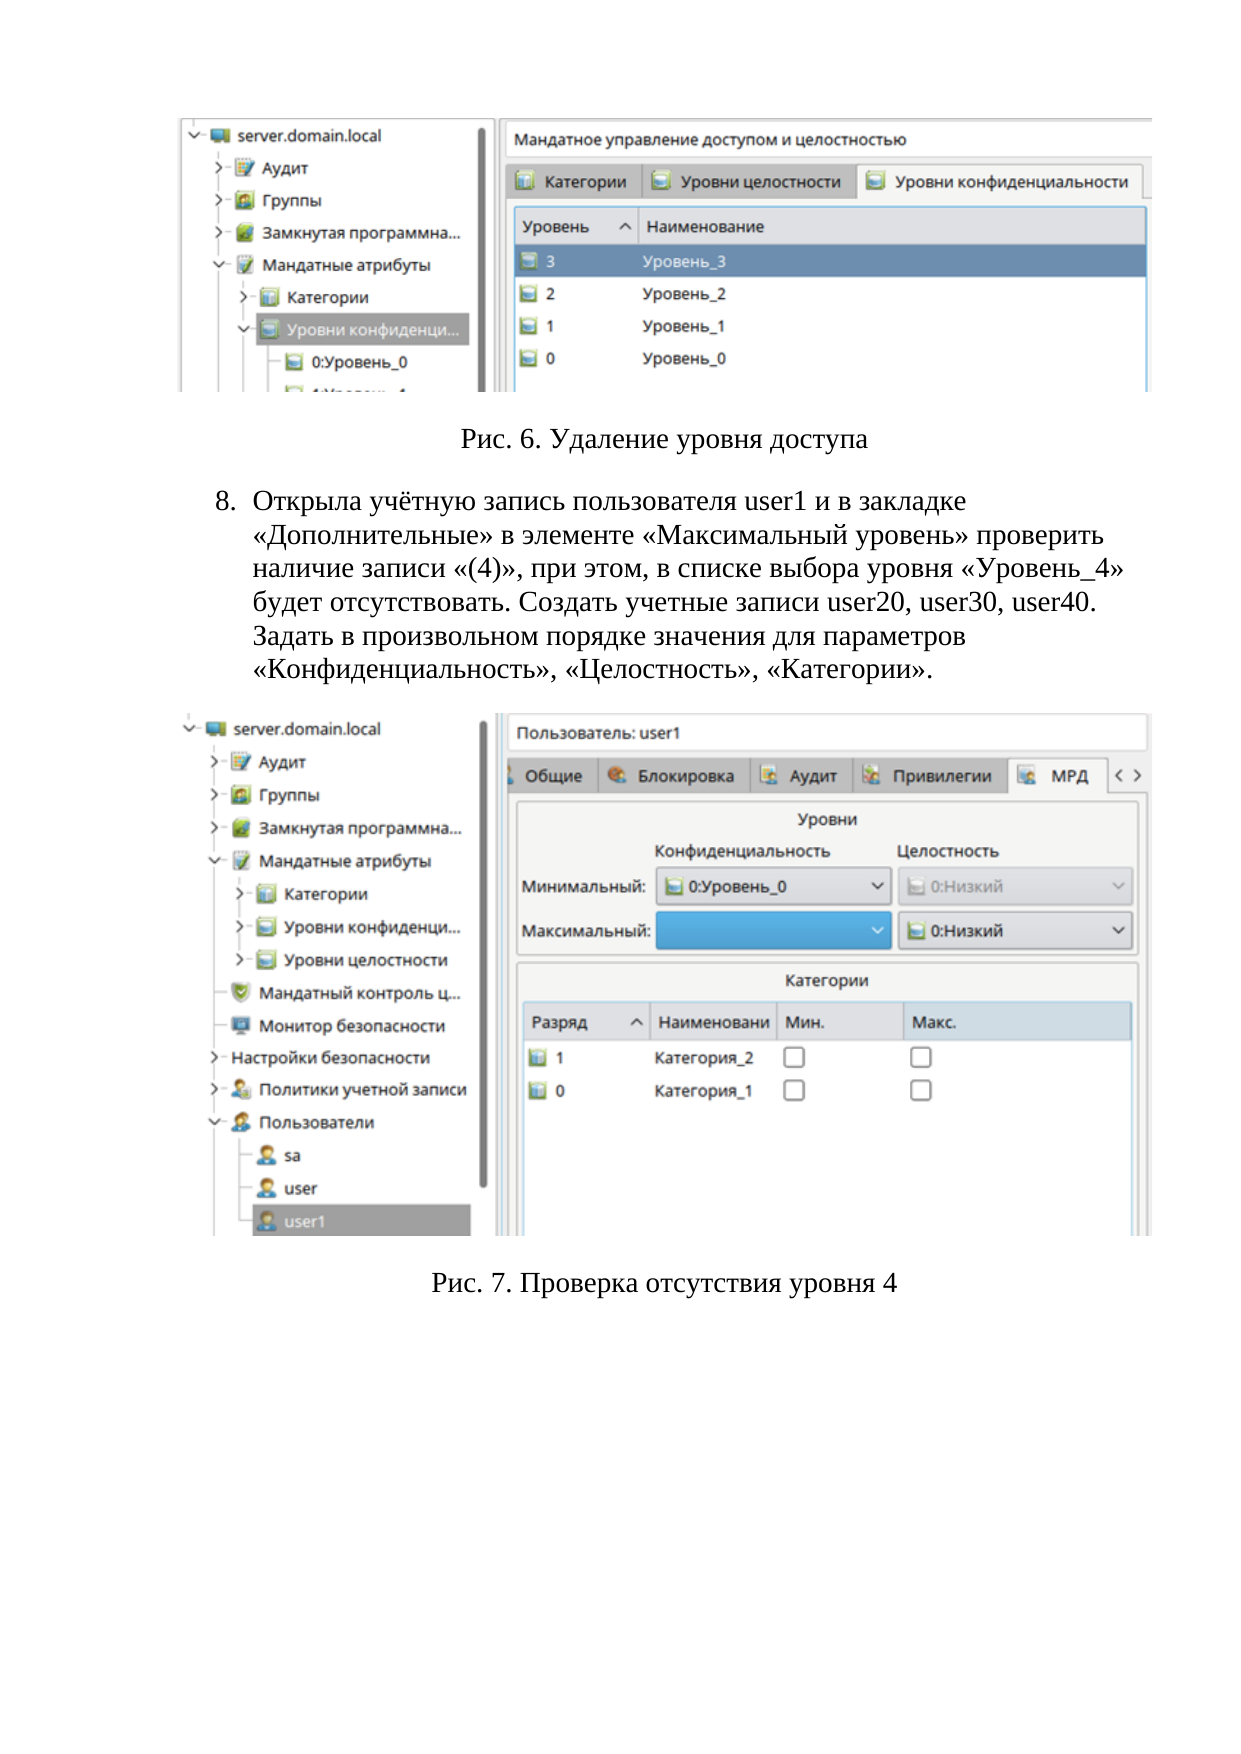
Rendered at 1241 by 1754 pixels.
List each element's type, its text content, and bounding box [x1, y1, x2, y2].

text Рис. 6. Удаление уровня доступа [177, 421, 1152, 454]
list Открыла учётную запись пользователя user1 и в закладке «Дополнительные» в элементе «Максимальный уровень» проверить наличие записи «(4)», при этом, в списке выбора уровня «Уровень_4» будет отсутствовать. Создать учетные записи user20, user30, user40. Задать в произвольном порядке значения для параметров «Конфиденциальность», «Целостность», «Категории». [215, 483, 1152, 685]
picture [177, 713, 1153, 1236]
text Рис. 7. Проверка отсутствия уровня 4 [177, 1265, 1152, 1298]
picture [177, 118, 1153, 392]
